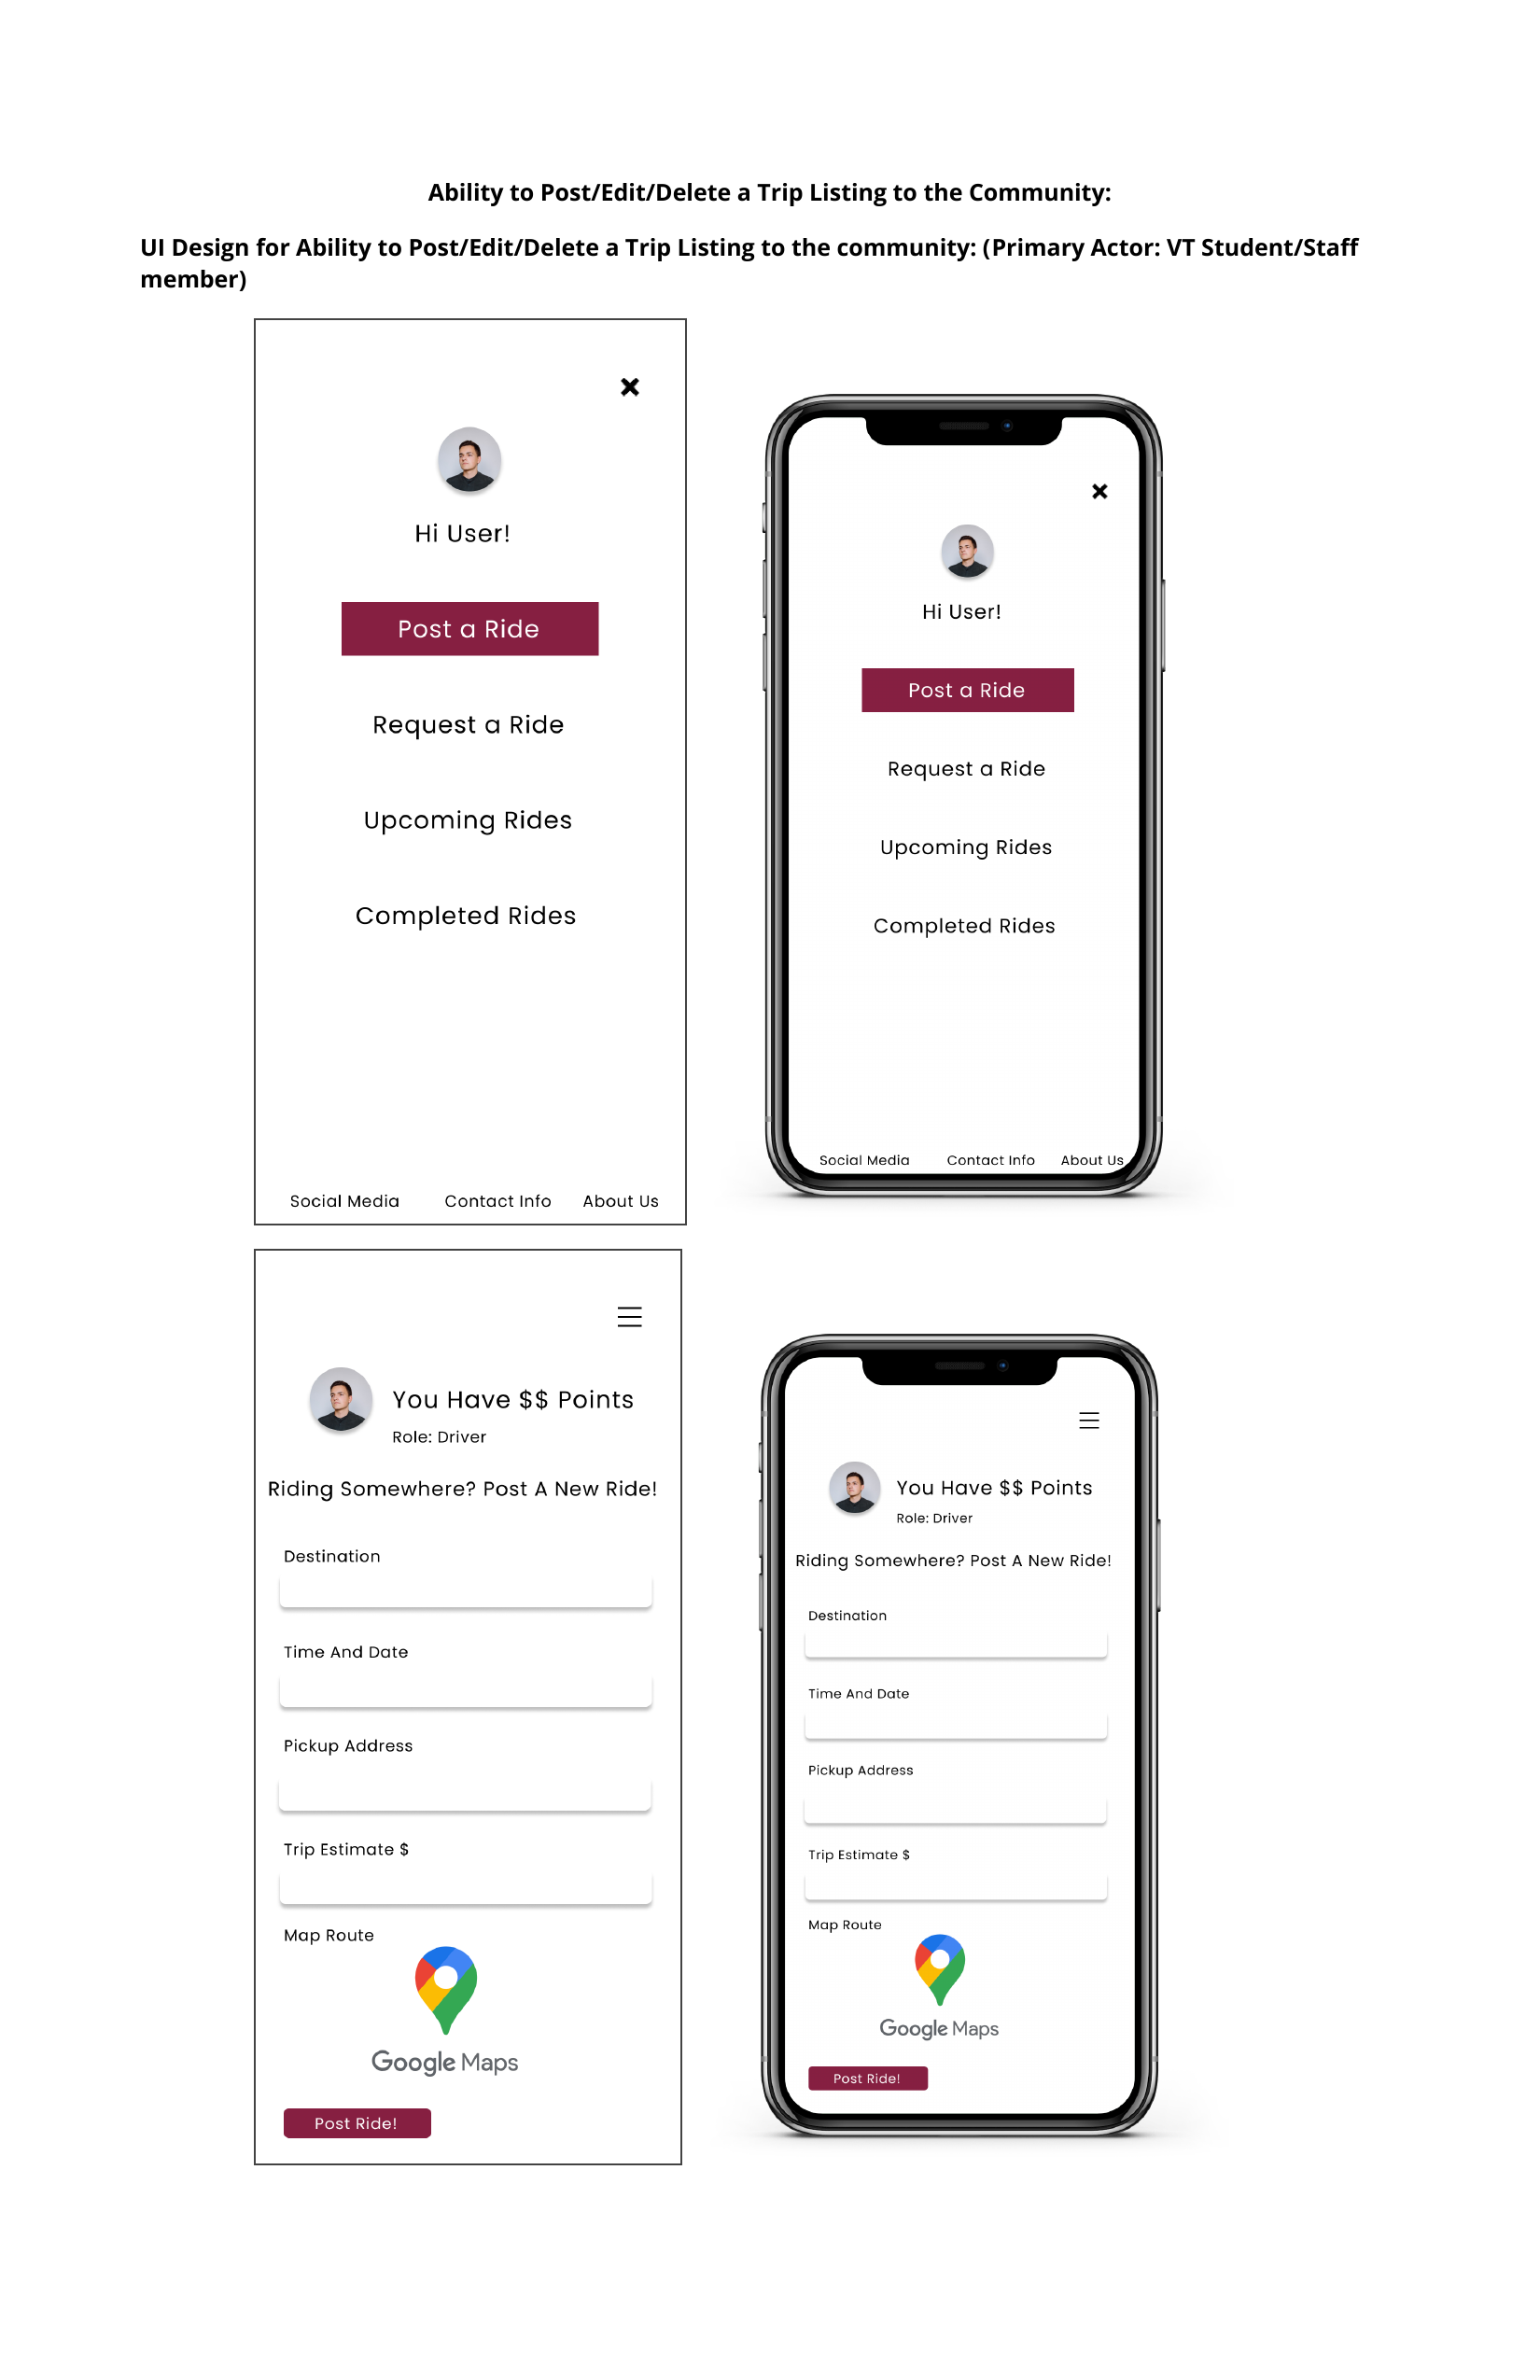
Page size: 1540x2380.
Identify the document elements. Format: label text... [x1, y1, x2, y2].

picture [682, 1334, 1233, 2165]
picture [686, 394, 1238, 1225]
picture [256, 320, 685, 1224]
text UI Design for Ability to Post/Edit/Delete a Trip Listing to the community: (Primary Actor: VT Student/Staff member) [140, 231, 1400, 295]
picture [256, 1251, 680, 2163]
text Ability to Post/Edit/Delete a Trip Listing to the Community: [140, 175, 1400, 207]
